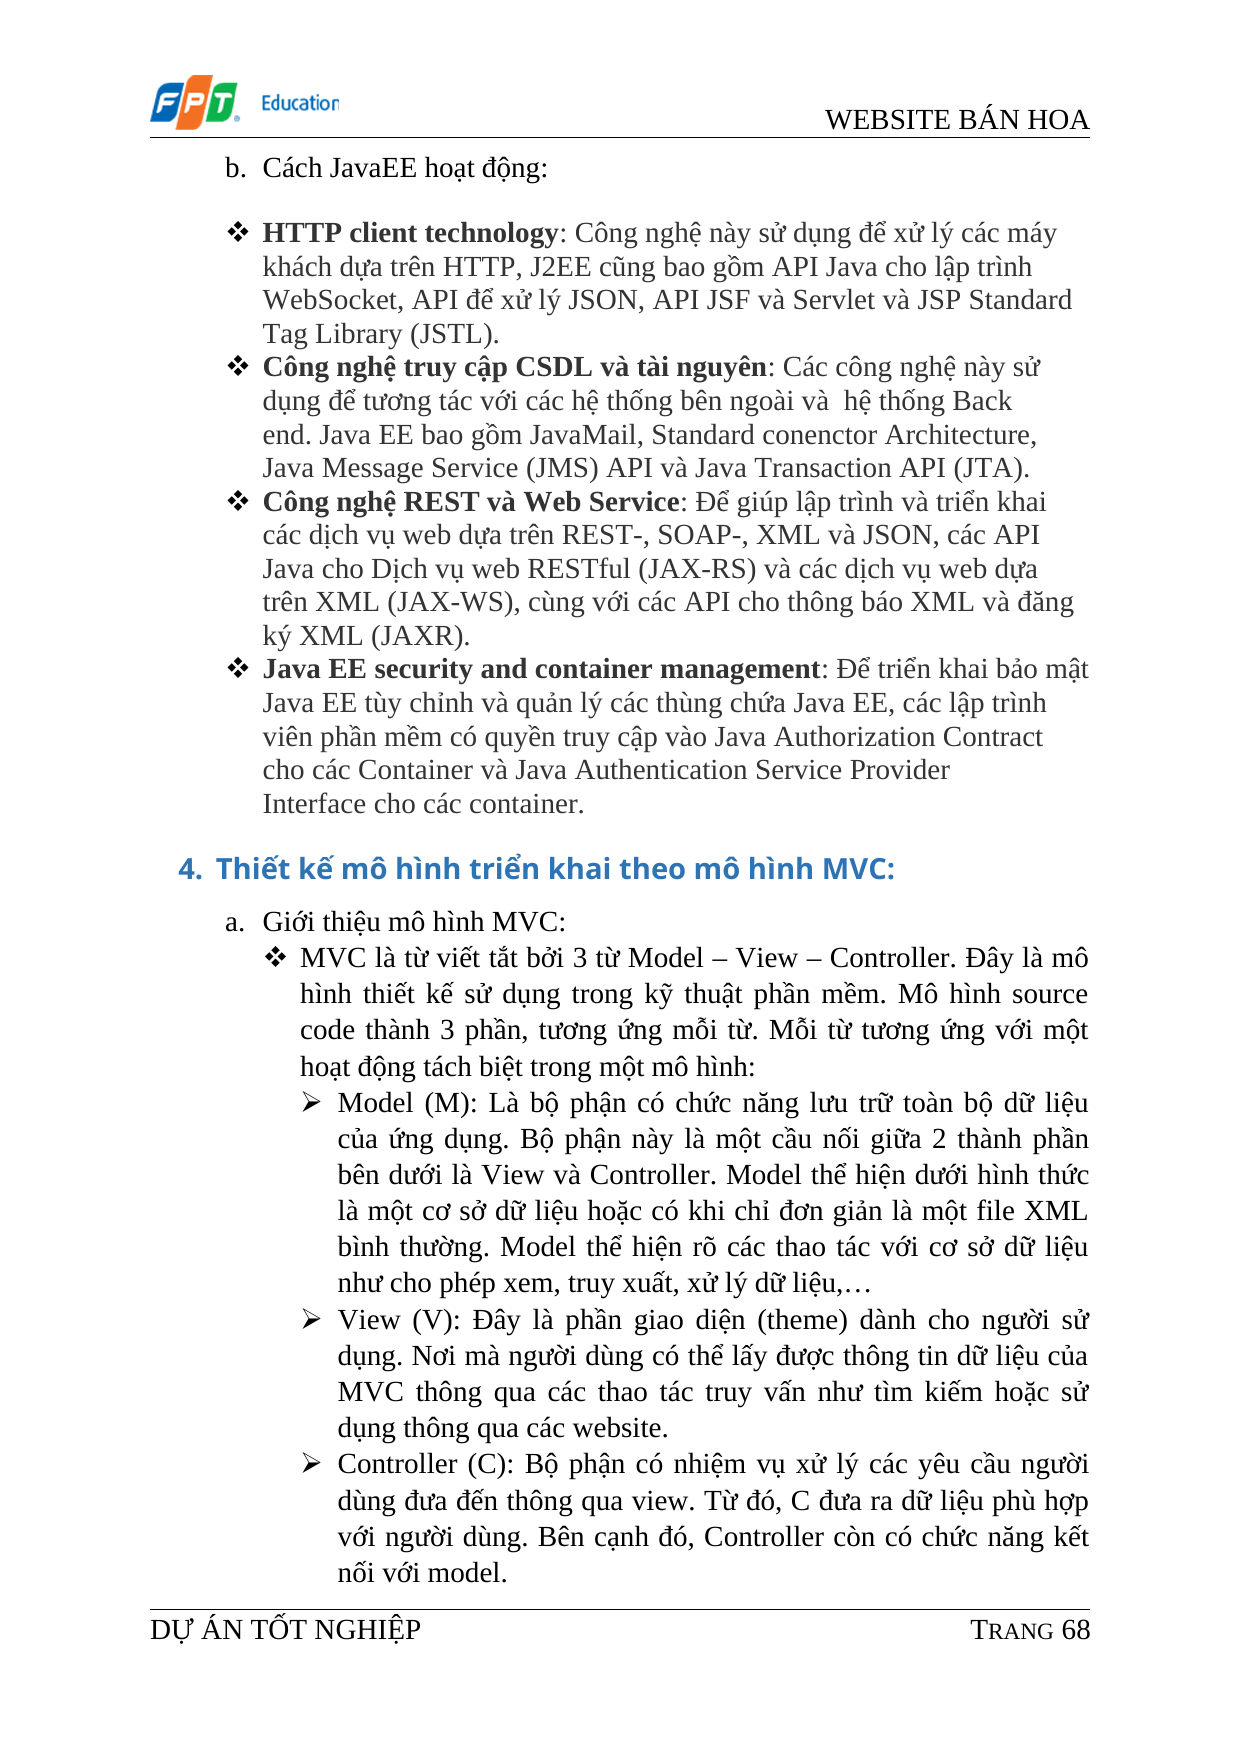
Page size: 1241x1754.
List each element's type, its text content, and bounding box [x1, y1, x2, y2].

list HTTP client technology: Công nghệ này sử dụng để xử lý các máy khách dựa trên HTTP, J2EE cũng bao gồm API Java cho lập trình WebSocket, API để xử lý JSON, API JSF và Servlet và JSP Standard Tag Library (JSTL). [225, 215, 1090, 349]
list MVC là từ viết tắt bởi 3 từ Model – View – Controller. Đây là mô hình thiết kế sử dụng trong kỹ thuật phần mềm. Mô hình source code thành 3 phần, tương ứng mỗi từ. Mỗi từ tương ứng với một hoạt động tách biệt trong một mô hình: [262, 940, 1090, 1082]
list Công nghệ truy cập CSDL và tài nguyên: Các công nghệ này sử dụng để tương tác với các hệ thống bên ngoài và hệ thống Back end. Java EE bao gồm JavaMail, Standard conenctor Architecture, Java Message Service (JMS) API và Java Transaction API (JTA). [225, 349, 1090, 484]
list View (V): Đây là phần giao diện (theme) dành cho người sử dụng. Nơi mà người dùng có thể lấy được thông tin dữ liệu của MVC thông qua các thao tác truy vấn như tìm kiếm hoặc sử dụng thông qua các website. [300, 1302, 1090, 1444]
picture [150, 75, 339, 130]
list Công nghệ REST và Web Service: Để giúp lập trình và triển khai các dịch vụ web dựa trên REST-, SOAP-, XML và JSON, các API Java cho Dịch vụ web RESTful (JAX-RS) và các dịch vụ web dựa trên XML (JAX-WS), cùng với các API cho thông báo XML và đăng ký XML (JAXR). [225, 484, 1090, 652]
list Cách JavaEE hoạt động: [225, 150, 1090, 183]
subtitle Thiết kế mô hình triển khai theo mô hình MVC: [178, 849, 1090, 888]
list Model (M): Là bộ phận có chức năng lưu trữ toàn bộ dữ liệu của ứng dụng. Bộ phận này là một cầu nối giữa 2 thành phần bên dưới là View và Controller. Model thể hiện dưới hình thức là một cơ sở dữ liệu hoặc có khi chỉ đơn giản là một file XML bình thường. Model thể hiện rõ các thao tác với cơ sở dữ liệu như cho phép xem, truy xuất, xử lý dữ liệu,… [300, 1085, 1090, 1299]
list Java EE security and container management: Để triển khai bảo mật Java EE tùy chỉnh và quản lý các thùng chứa Java EE, các lập trình viên phần mềm có quyền truy cập vào Java Authorization Contract cho các Container và Java Authentication Service Provider Interface cho các container. [225, 652, 1090, 819]
list Giới thiệu mô hình MVC: [225, 904, 1090, 937]
list Controller (C): Bộ phận có nhiệm vụ xử lý các yêu cầu người dùng đưa đến thông qua view. Từ đó, C đưa ra dữ liệu phù hợp với người dùng. Bên cạnh đó, Controller còn có chức năng kết nối với model. [300, 1446, 1090, 1588]
